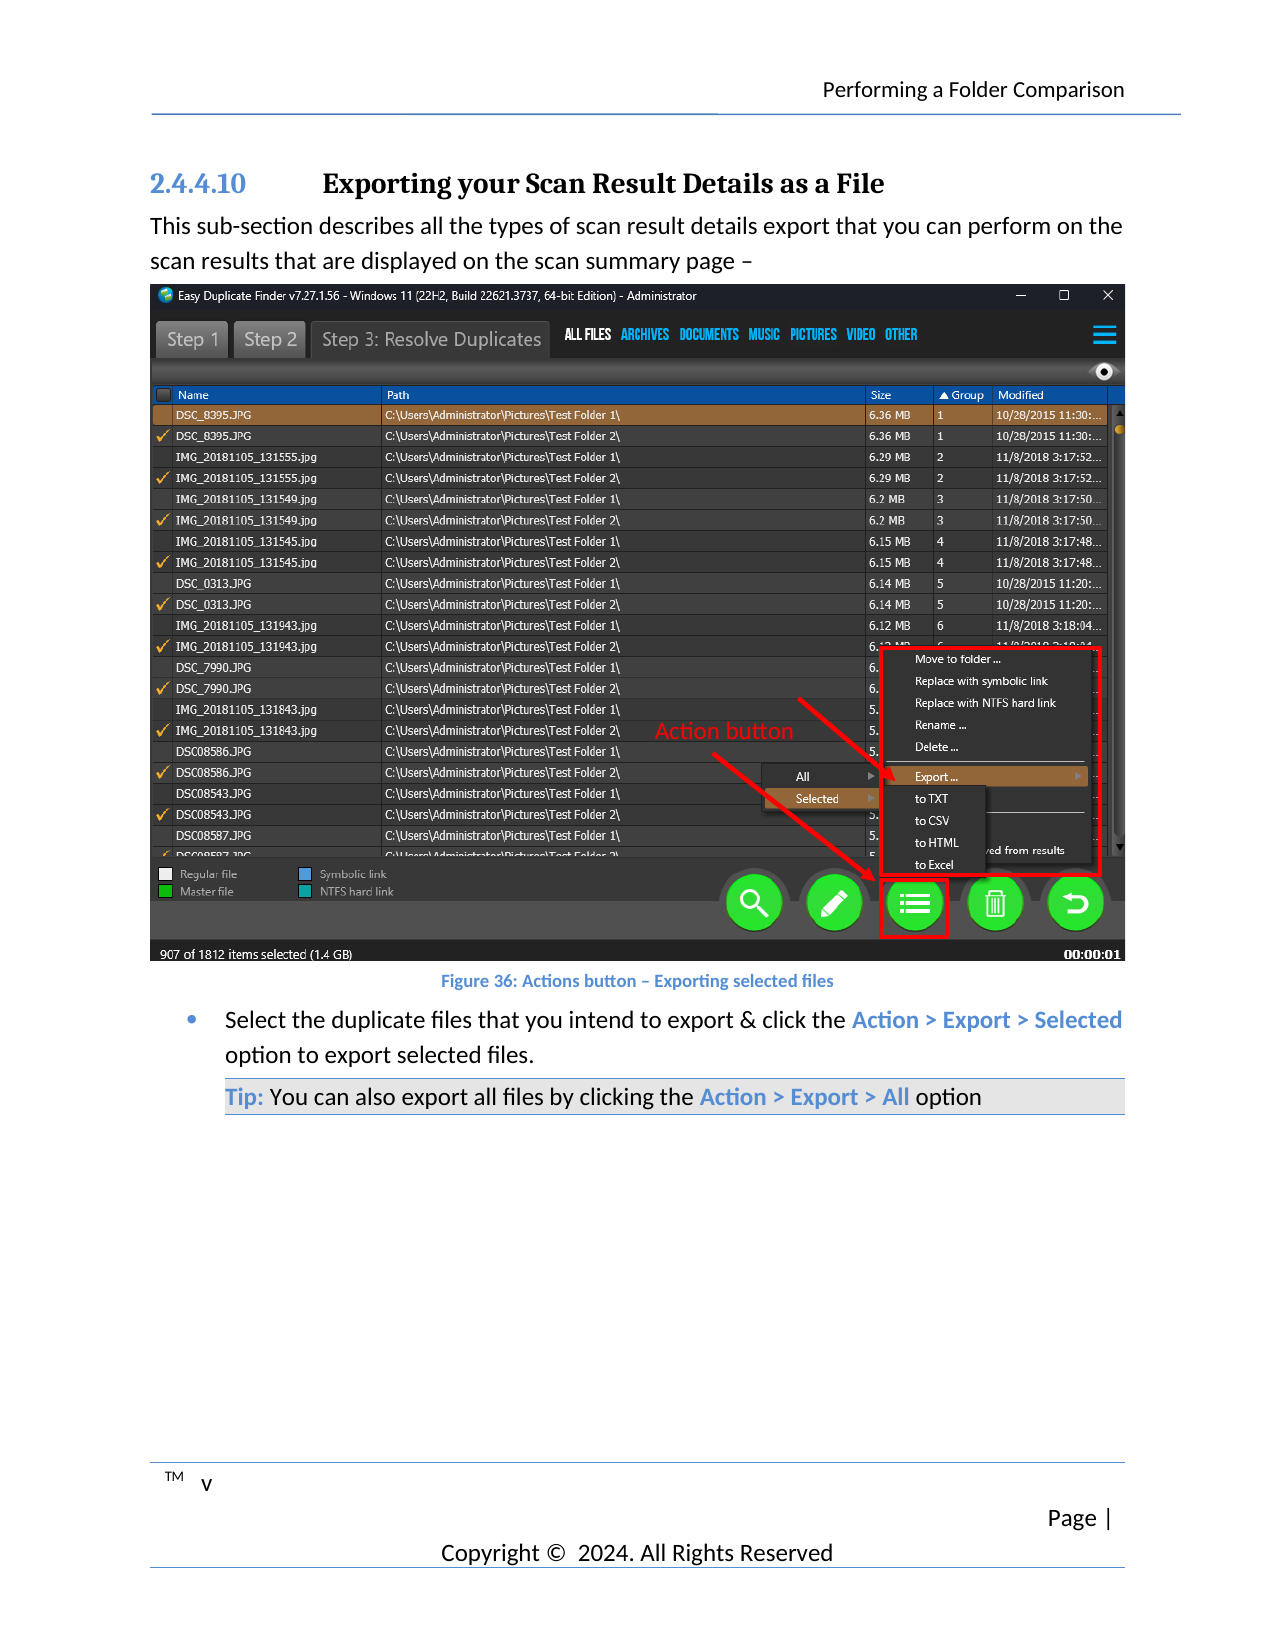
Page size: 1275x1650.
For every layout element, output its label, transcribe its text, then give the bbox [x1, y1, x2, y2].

text Tip: You can also export all files by clicking the Action > Export > All option [225, 1079, 1125, 1114]
text This sub-section describes all the types of scan result details export that you can perform on the scan results that are displayed on the scan summary page – [150, 210, 1125, 276]
picture [150, 284, 1125, 961]
list Select the duplicate files that you intend to export & click the Action > Export > Selected option to export selected files. [187, 1004, 1125, 1069]
subtitle Exporting your Scan Result Details as a File [150, 167, 1125, 201]
